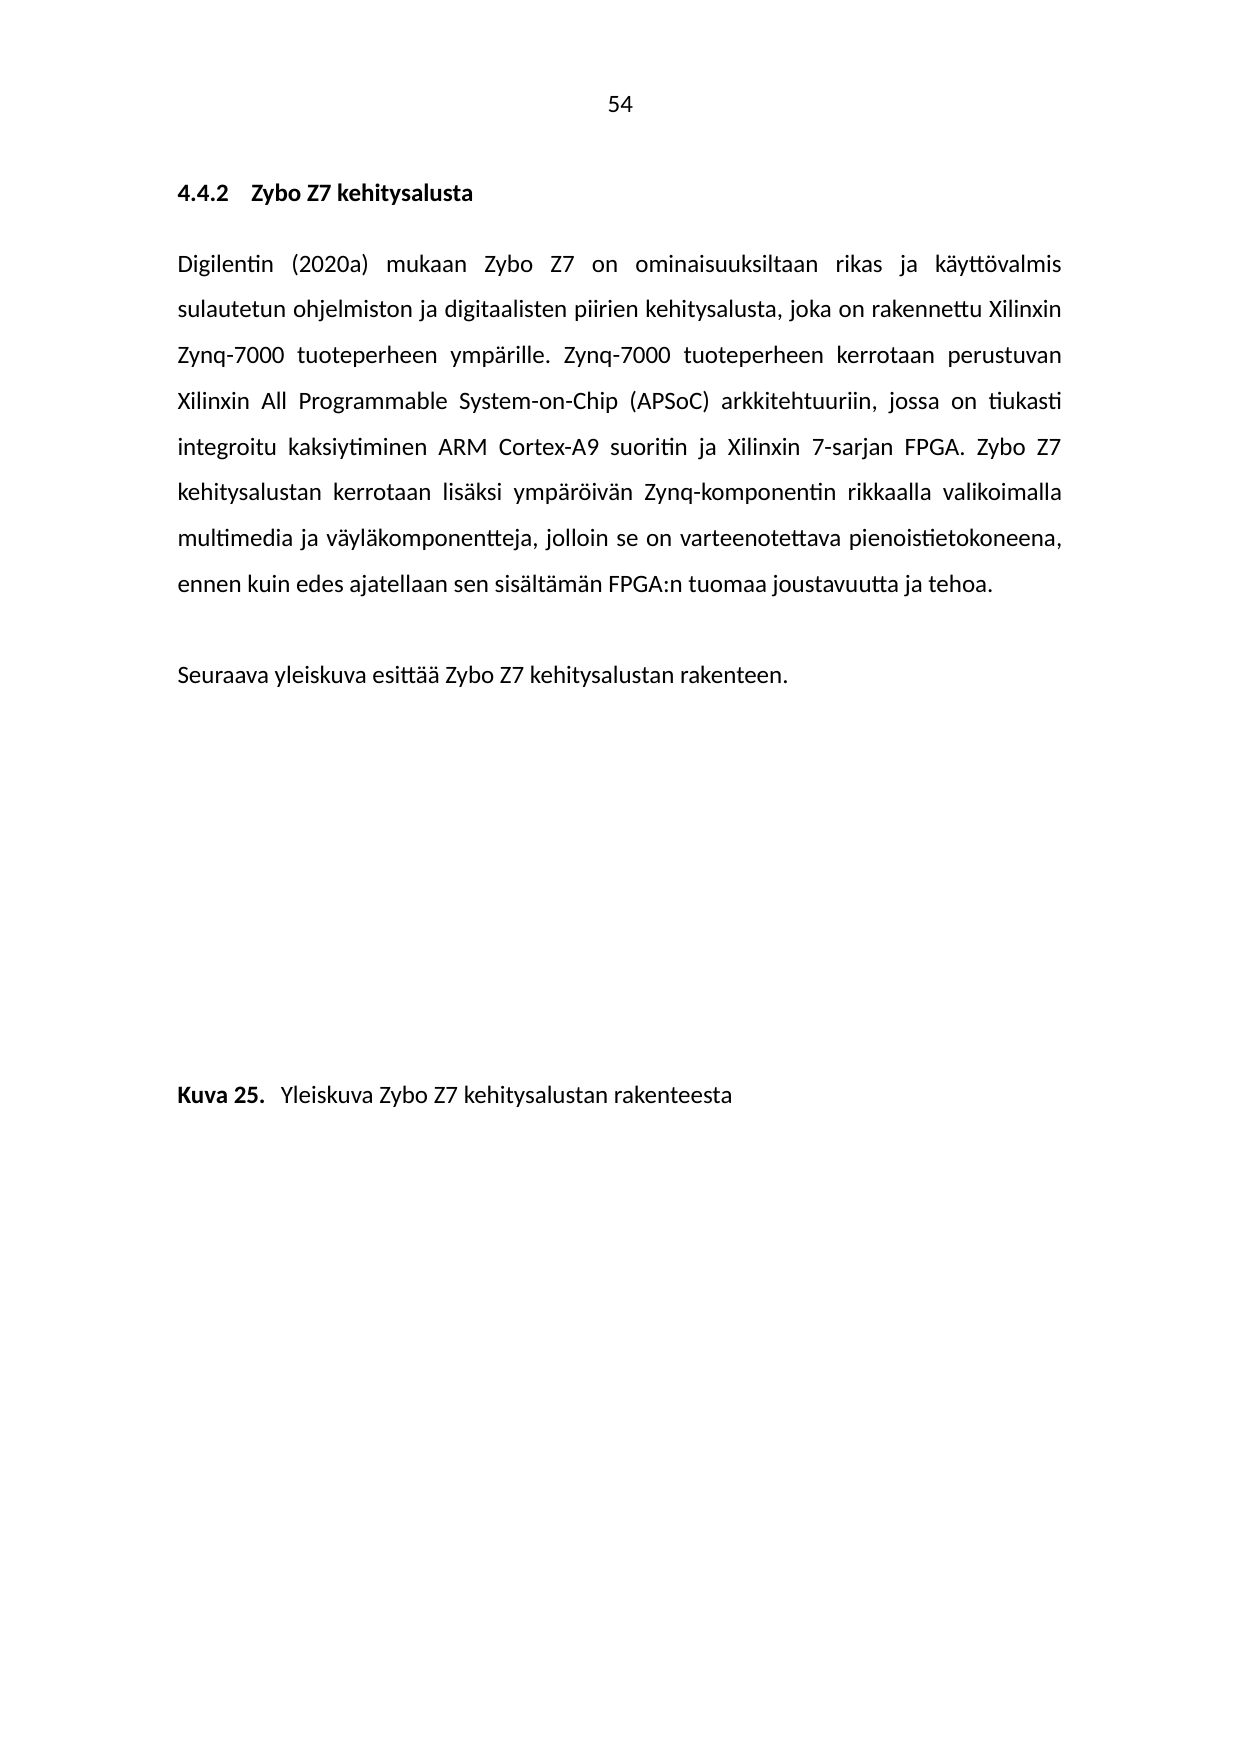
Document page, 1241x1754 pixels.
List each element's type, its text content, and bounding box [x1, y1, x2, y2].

subtitle Zybo Z7 kehitysalusta [177, 177, 1063, 208]
text Seuraava yleiskuva esittää Zybo Z7 kehitysalustan rakenteen. [177, 659, 1063, 690]
text Digilentin (2020a) mukaan Zybo Z7 on ominaisuuksiltaan rikas ja käyttövalmis sulautetun ohjelmiston ja digitaalisten piirien kehitysalusta, joka on rakennettu Xilinxin Zynq-7000 tuoteperheen ympärille. Zynq-7000 tuoteperheen kerrotaan perustuvan Xilinxin All Programmable System-on-Chip (APSoC) arkkitehtuuriin, jossa on tiukasti integroitu kaksiytiminen ARM Cortex-A9 suoritin ja Xilinxin 7-sarjan FPGA. Zybo Z7 kehitysalustan kerrotaan lisäksi ympäröivän Zynq-komponentin rikkaalla valikoimalla multimedia ja väyläkomponentteja, jolloin se on varteenotettava pienoistietokoneena, ennen kuin edes ajatellaan sen sisältämän FPGA:n tuomaa joustavuutta ja tehoa. [177, 248, 1063, 598]
text Kuva 25. Yleiskuva Zybo Z7 kehitysalustan rakenteesta [177, 1080, 1063, 1110]
